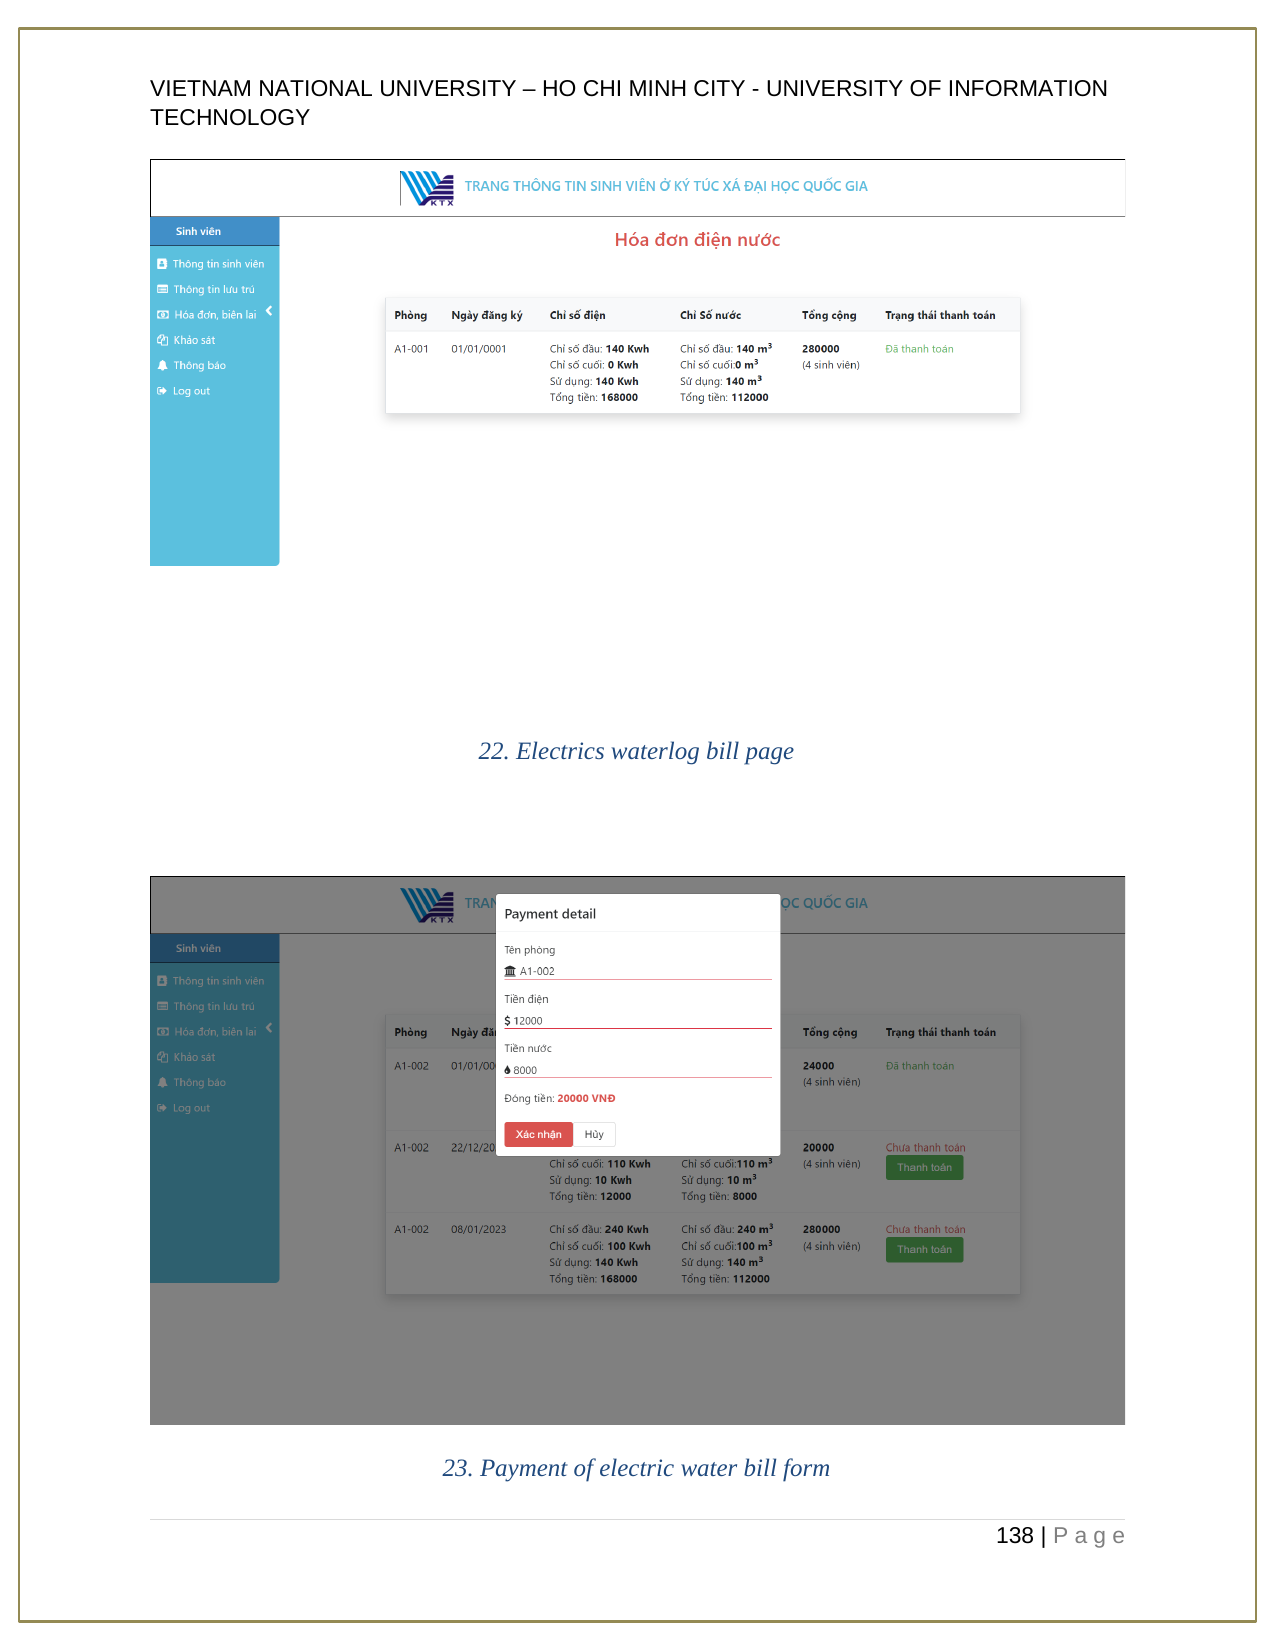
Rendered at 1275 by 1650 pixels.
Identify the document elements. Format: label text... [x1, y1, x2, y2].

text 23. Payment of electric water bill form [150, 1453, 1125, 1482]
picture [150, 876, 1125, 1425]
picture [150, 159, 1125, 708]
text 22. Electrics waterlog bill page [150, 736, 1125, 765]
